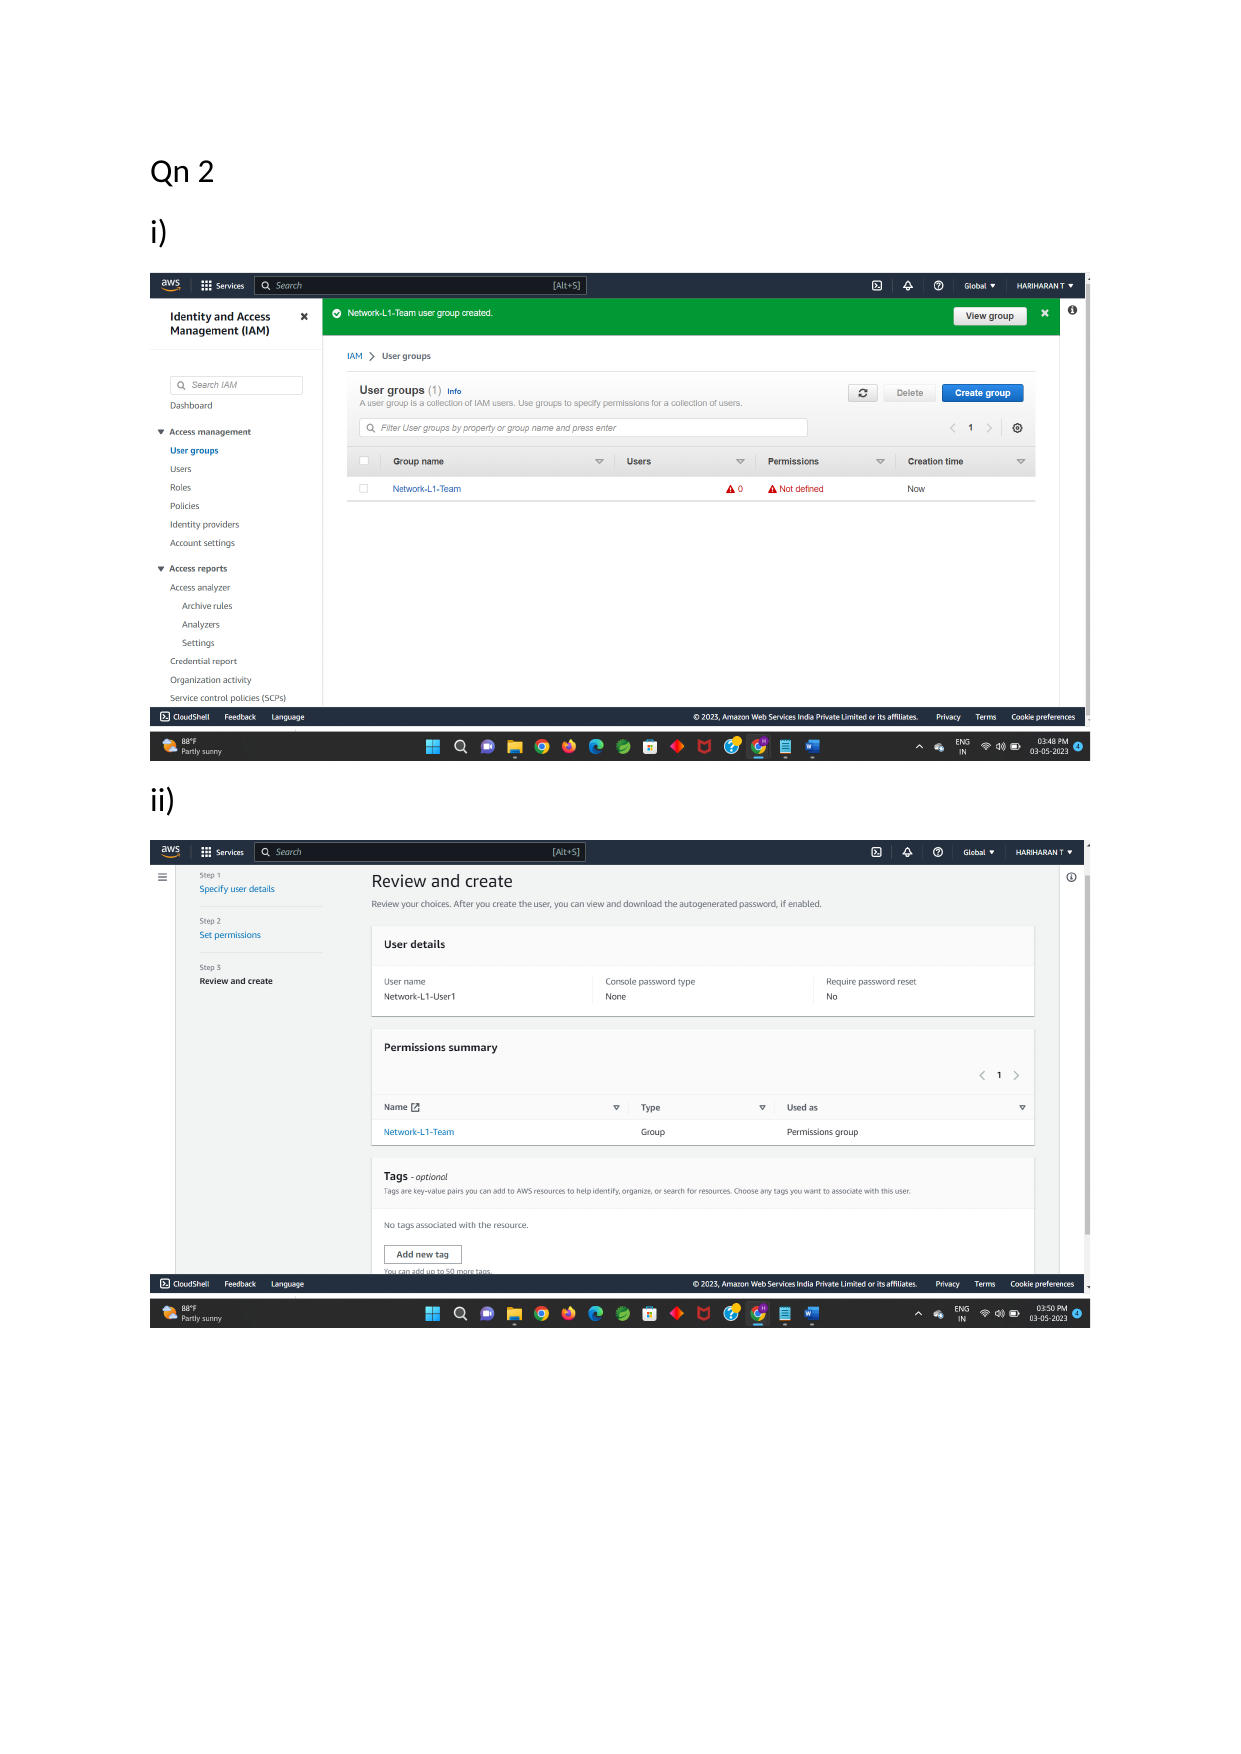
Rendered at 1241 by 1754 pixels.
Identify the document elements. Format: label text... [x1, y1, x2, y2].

picture [150, 840, 1091, 1328]
text i) [150, 211, 1090, 251]
text ii) [150, 779, 1090, 820]
text Qn 2 [150, 150, 1090, 191]
picture [150, 271, 1091, 761]
